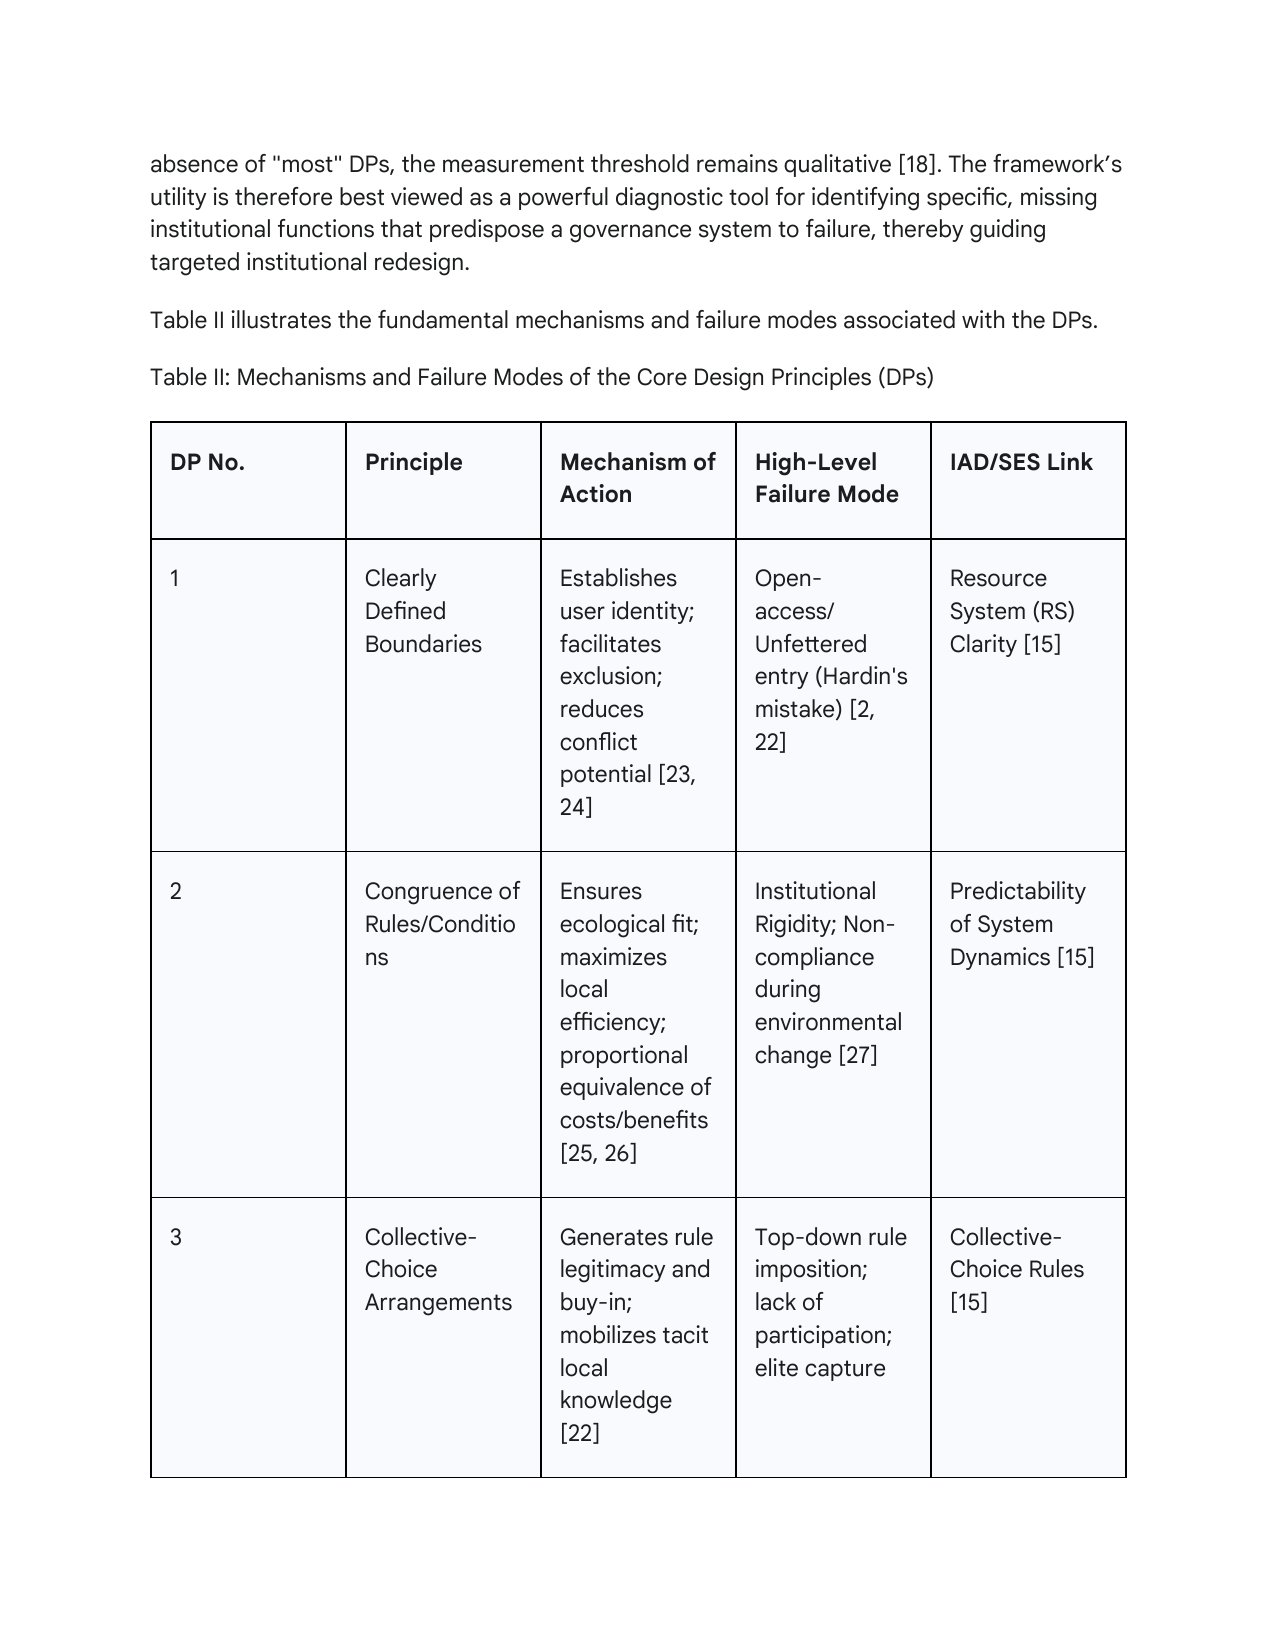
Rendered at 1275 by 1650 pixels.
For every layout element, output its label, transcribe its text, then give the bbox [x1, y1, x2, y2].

table_cell Establishes user identity; facilitates exclusion; reduces conflict potential [23, 24] [542, 540, 735, 851]
table_cell Resource System (RS) Clarity [15] [932, 540, 1125, 851]
table_cell Institutional Rigidity; Non-compliance during environmental change [27] [737, 852, 930, 1196]
table_cell Clearly Defined Boundaries [347, 540, 540, 851]
table_cell Congruence of Rules/Conditions [347, 852, 540, 1196]
table_header High-Level Failure Mode [737, 423, 930, 538]
table_header IAD/SES Link [932, 423, 1125, 538]
table_cell Predictability of System Dynamics [15] [932, 852, 1125, 1196]
table_cell Top-down rule imposition; lack of participation; elite capture [737, 1198, 930, 1477]
table_header Mechanism of Action [542, 423, 735, 538]
table_header DP No. [152, 423, 345, 538]
table_cell Open-access/Unfettered entry (Hardin's mistake) [2, 22] [737, 540, 930, 851]
table_cell Generates rule legitimacy and buy-in; mobilizes tacit local knowledge [22] [542, 1198, 735, 1477]
table_cell 2 [152, 852, 345, 1196]
text Table II illustrates the fundamental mechanisms and failure modes associated with the DPs. [150, 306, 1125, 334]
table_header Principle [347, 423, 540, 538]
table_cell 1 [152, 540, 345, 851]
table_cell Collective-Choice Arrangements [347, 1198, 540, 1477]
text Table II: Mechanisms and Failure Modes of the Core Design Principles (DPs) [150, 363, 1125, 392]
table_cell 3 [152, 1198, 345, 1477]
table_cell Ensures ecological fit; maximizes local efficiency; proportional equivalence of costs/benefits [25, 26] [542, 852, 735, 1196]
table_cell Collective-Choice Rules [15] [932, 1198, 1125, 1477]
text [150, 150, 1125, 277]
